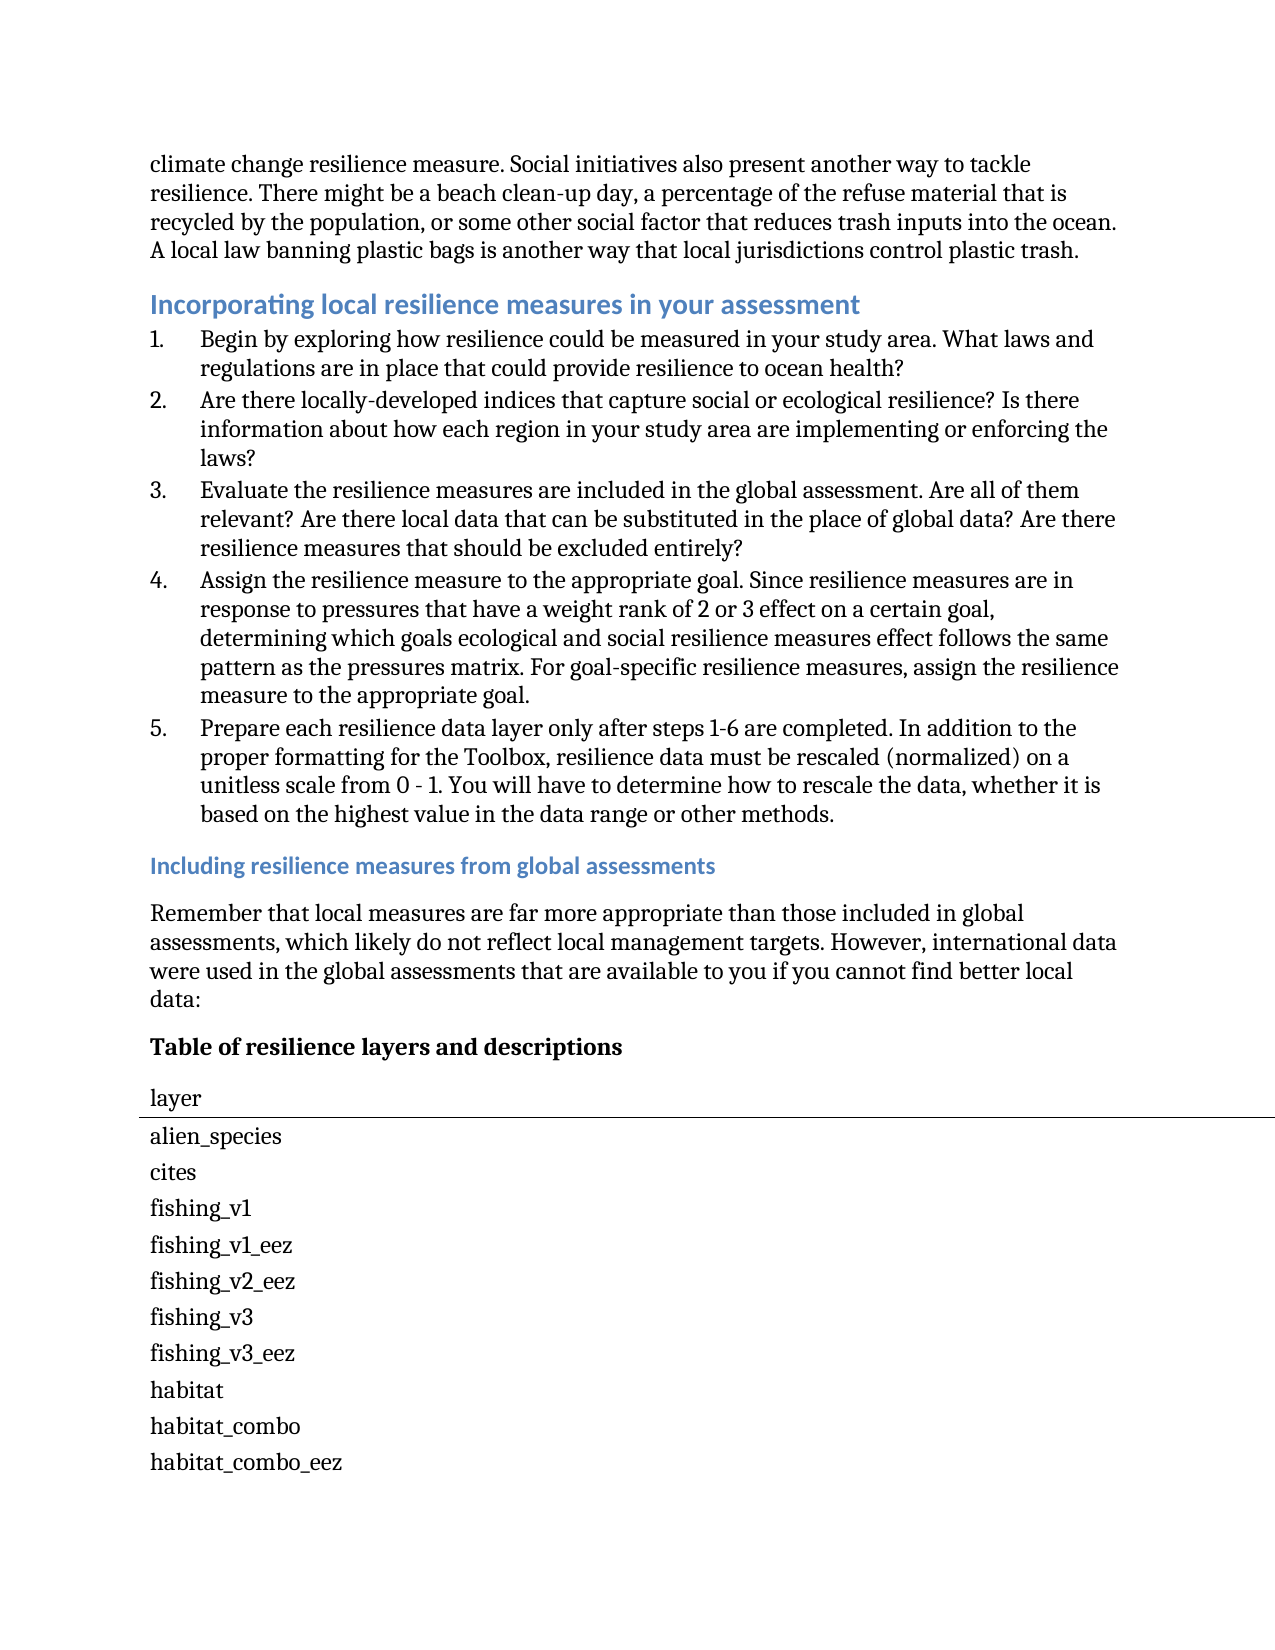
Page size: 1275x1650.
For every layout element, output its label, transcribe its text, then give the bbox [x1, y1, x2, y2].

table_cell cites [139, 1154, 1275, 1191]
table_cell habitat_combo [139, 1408, 1275, 1444]
table_cell habitat [139, 1372, 1275, 1408]
table_cell fishing_v1 [139, 1191, 1275, 1227]
table_header layer [139, 1080, 1275, 1117]
subtitle Including resilience measures from global assessments [150, 850, 1125, 880]
list Assign the resilience measure to the appropriate goal. Since resilience measures are in response to pressures that have a weight rank of 2 or 3 effect on a certain goal, determining which goals ecological and social resilience measures effect follows the same pattern as the pressures matrix. For goal-specific resilience measures, assign the resilience measure to the appropriate goal. [150, 566, 1125, 710]
list Begin by exploring how resilience could be measured in your study area. What laws and regulations are in place that could provide resilience to ocean health? [150, 325, 1125, 383]
table_cell fishing_v3_eez [139, 1336, 1275, 1372]
list Are there locally-developed indices that capture social or ecological resilience? Is there information about how each region in your study area are implementing or enforcing the laws? [150, 386, 1125, 473]
subtitle Incorporating local resilience measures in your assessment [150, 286, 1125, 321]
table_cell alien_species [139, 1118, 1275, 1154]
table_cell habitat_combo_eez [139, 1444, 1275, 1481]
text Table of resilience layers and descriptions [150, 1033, 1125, 1062]
list Evaluate the resilience measures are included in the global assessment. Are all of them relevant? Are there local data that can be substituted in the place of global data? Are there resilience measures that should be excluded entirely? [150, 476, 1125, 563]
text Remember that local measures are far more appropriate than those included in global assessments, which likely do not reflect local management targets. However, international data were used in the global assessments that are available to you if you cannot find better local data: [150, 899, 1125, 1014]
table_cell fishing_v2_eez [139, 1263, 1275, 1299]
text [150, 150, 1125, 265]
table_cell fishing_v3 [139, 1299, 1275, 1336]
list Prepare each resilience data layer only after steps 1-6 are completed. In addition to the proper formatting for the Toolbox, resilience data must be rescaled (normalized) on a unitless scale from 0 - 1. You will have to determine how to rescale the data, whether it is based on the highest value in the data range or other methods. [150, 714, 1125, 829]
table_cell fishing_v1_eez [139, 1227, 1275, 1263]
